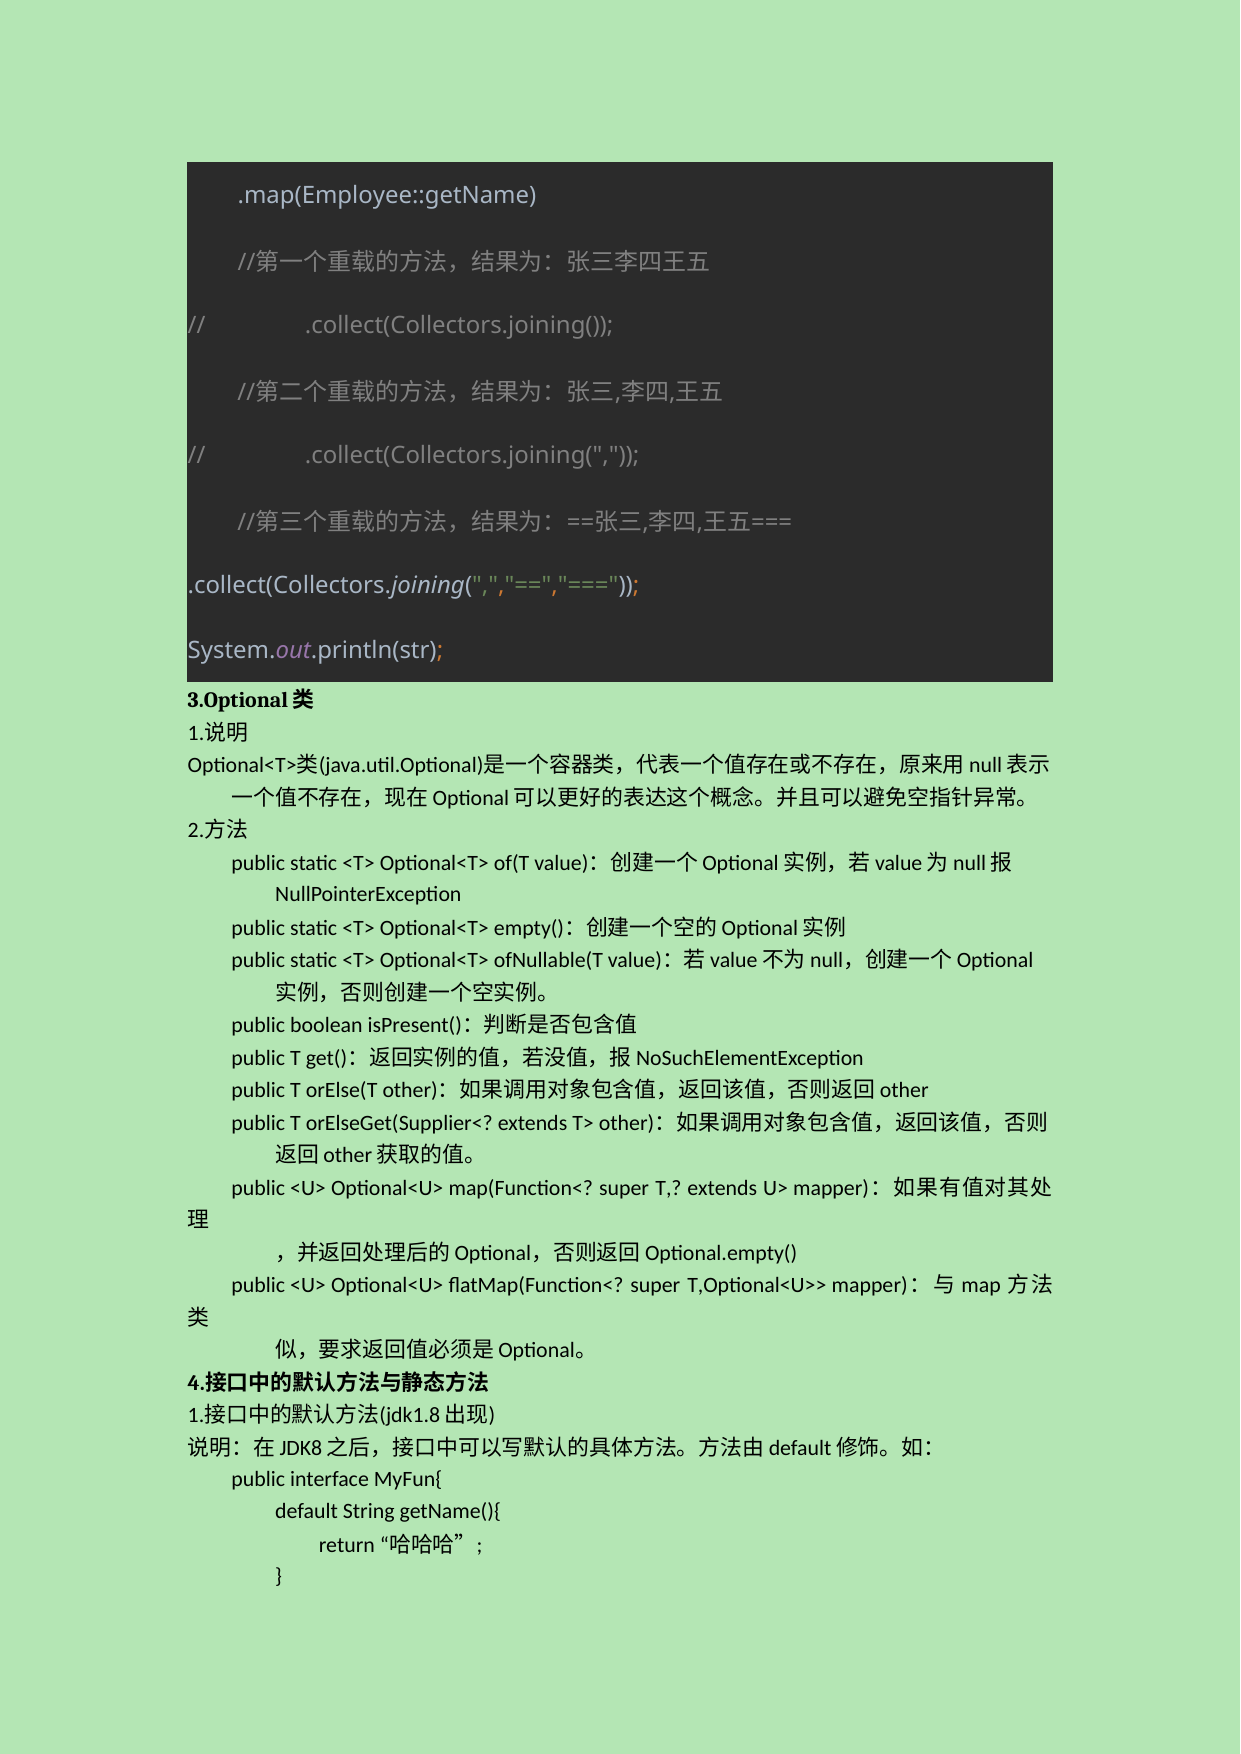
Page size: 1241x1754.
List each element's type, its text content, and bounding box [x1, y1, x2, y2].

text 1.说明 [187, 714, 1053, 747]
text 2.方法 [187, 812, 1053, 844]
text ，并返回处理后的Optional，否则返回Optional.empty() [231, 1234, 1053, 1267]
text public <U> Optional<U> flatMap(Function<? super T,Optional<U>> mapper)：与map方法类 [187, 1267, 1053, 1332]
text Optional<T>类(java.util.Optional)是一个容器类，代表一个值存在或不存在，原来用null表示 [187, 747, 1053, 779]
text 似，要求返回值必须是Optional。 [231, 1332, 1053, 1364]
text public T get()：返回实例的值，若没值，报NoSuchElementException [187, 1039, 1053, 1072]
text 1.接口中的默认方法(jdk1.8出现) [187, 1397, 1053, 1429]
text public <U> Optional<U> map(Function<? super T,? extends U> mapper)：如果有值对其处理 [187, 1169, 1053, 1234]
text NullPointerException [187, 877, 1053, 909]
text public T orElse(T other)：如果调用对象包含值，返回该值，否则返回other [187, 1072, 1053, 1104]
text 一个值不存在，现在Optional可以更好的表达这个概念。并且可以避免空指针异常。 [187, 779, 1053, 812]
text public static <T> Optional<T> empty()：创建一个空的Optional实例 [187, 909, 1053, 942]
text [187, 162, 1053, 682]
text } [231, 1559, 1053, 1592]
subtitle 3.Optional类 [187, 682, 1053, 714]
text public static <T> Optional<T> of(T value)：创建一个Optional实例，若value为null报 [187, 844, 1053, 877]
text public static <T> Optional<T> ofNullable(T value)：若value不为null，创建一个Optional [187, 942, 1053, 974]
text return “哈哈哈”; [187, 1527, 1053, 1559]
text 返回other获取的值。 [231, 1137, 1053, 1169]
text public interface MyFun{ [187, 1462, 1053, 1494]
text default String getName(){ [187, 1494, 1053, 1527]
text 说明：在JDK8之后，接口中可以写默认的具体方法。方法由default修饰。如： [187, 1429, 1053, 1462]
text 实例，否则创建一个空实例。 [231, 974, 1053, 1007]
subtitle 4.接口中的默认方法与静态方法 [187, 1364, 1053, 1397]
text public T orElseGet(Supplier<? extends T> other)：如果调用对象包含值，返回该值，否则 [187, 1104, 1053, 1137]
text public boolean isPresent()：判断是否包含值 [187, 1007, 1053, 1039]
